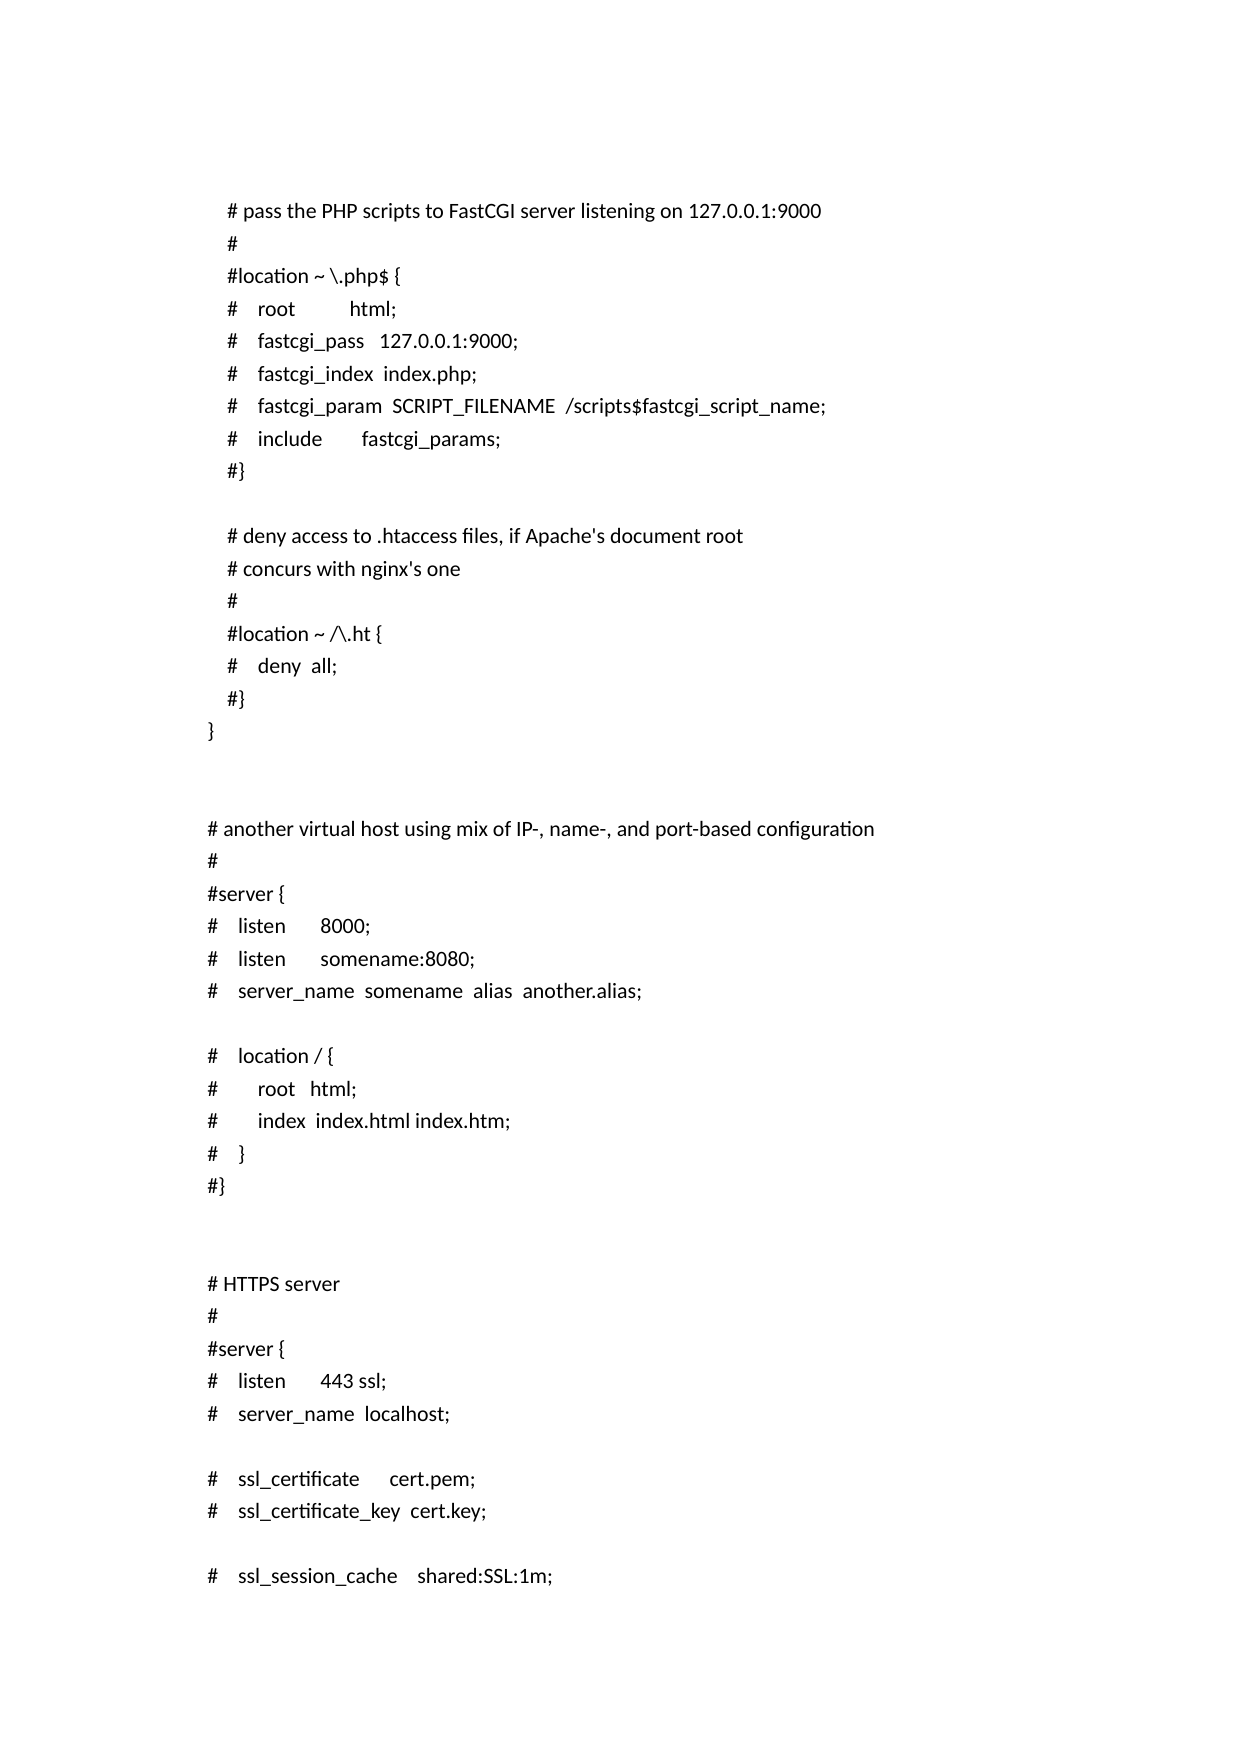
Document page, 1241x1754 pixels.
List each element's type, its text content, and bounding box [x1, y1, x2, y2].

list # [187, 584, 1053, 617]
list # server_name localhost; [187, 1397, 1053, 1429]
list # fastcgi_index index.php; [187, 357, 1053, 389]
list # deny access to .htaccess files, if Apache's document root [187, 519, 1053, 552]
list #location ~ \.php$ { [187, 259, 1053, 292]
list # listen 8000; [187, 909, 1053, 942]
list # [187, 1299, 1053, 1332]
list #server { [187, 877, 1053, 909]
list #} [187, 454, 1053, 487]
list # ssl_certificate cert.pem; [187, 1462, 1053, 1494]
list # root html; [187, 292, 1053, 324]
list # fastcgi_param SCRIPT_FILENAME /scripts$fastcgi_script_name; [187, 389, 1053, 422]
list # ssl_certificate_key cert.key; [187, 1494, 1053, 1527]
list # ssl_session_cache shared:SSL:1m; [187, 1559, 1053, 1592]
list # include fastcgi_params; [187, 422, 1053, 454]
list # location / { [187, 1039, 1053, 1072]
list # fastcgi_pass 127.0.0.1:9000; [187, 324, 1053, 357]
list # [187, 844, 1053, 877]
list # pass the PHP scripts to FastCGI server listening on 127.0.0.1:9000 [187, 194, 1053, 227]
list # listen 443 ssl; [187, 1364, 1053, 1397]
list # index index.html index.htm; [187, 1104, 1053, 1137]
list # [187, 227, 1053, 259]
list # root html; [187, 1072, 1053, 1104]
list # } [187, 1137, 1053, 1169]
list # another virtual host using mix of IP-, name-, and port-based configuration [187, 812, 1053, 844]
list #} [187, 682, 1053, 714]
list # HTTPS server [187, 1267, 1053, 1299]
list #server { [187, 1332, 1053, 1364]
list # server_name somename alias another.alias; [187, 974, 1053, 1007]
list # deny all; [187, 649, 1053, 682]
list # concurs with nginx's one [187, 552, 1053, 584]
list # listen somename:8080; [187, 942, 1053, 974]
list #} [187, 1169, 1053, 1202]
list #location ~ /\.ht { [187, 617, 1053, 649]
list } [187, 714, 1053, 747]
